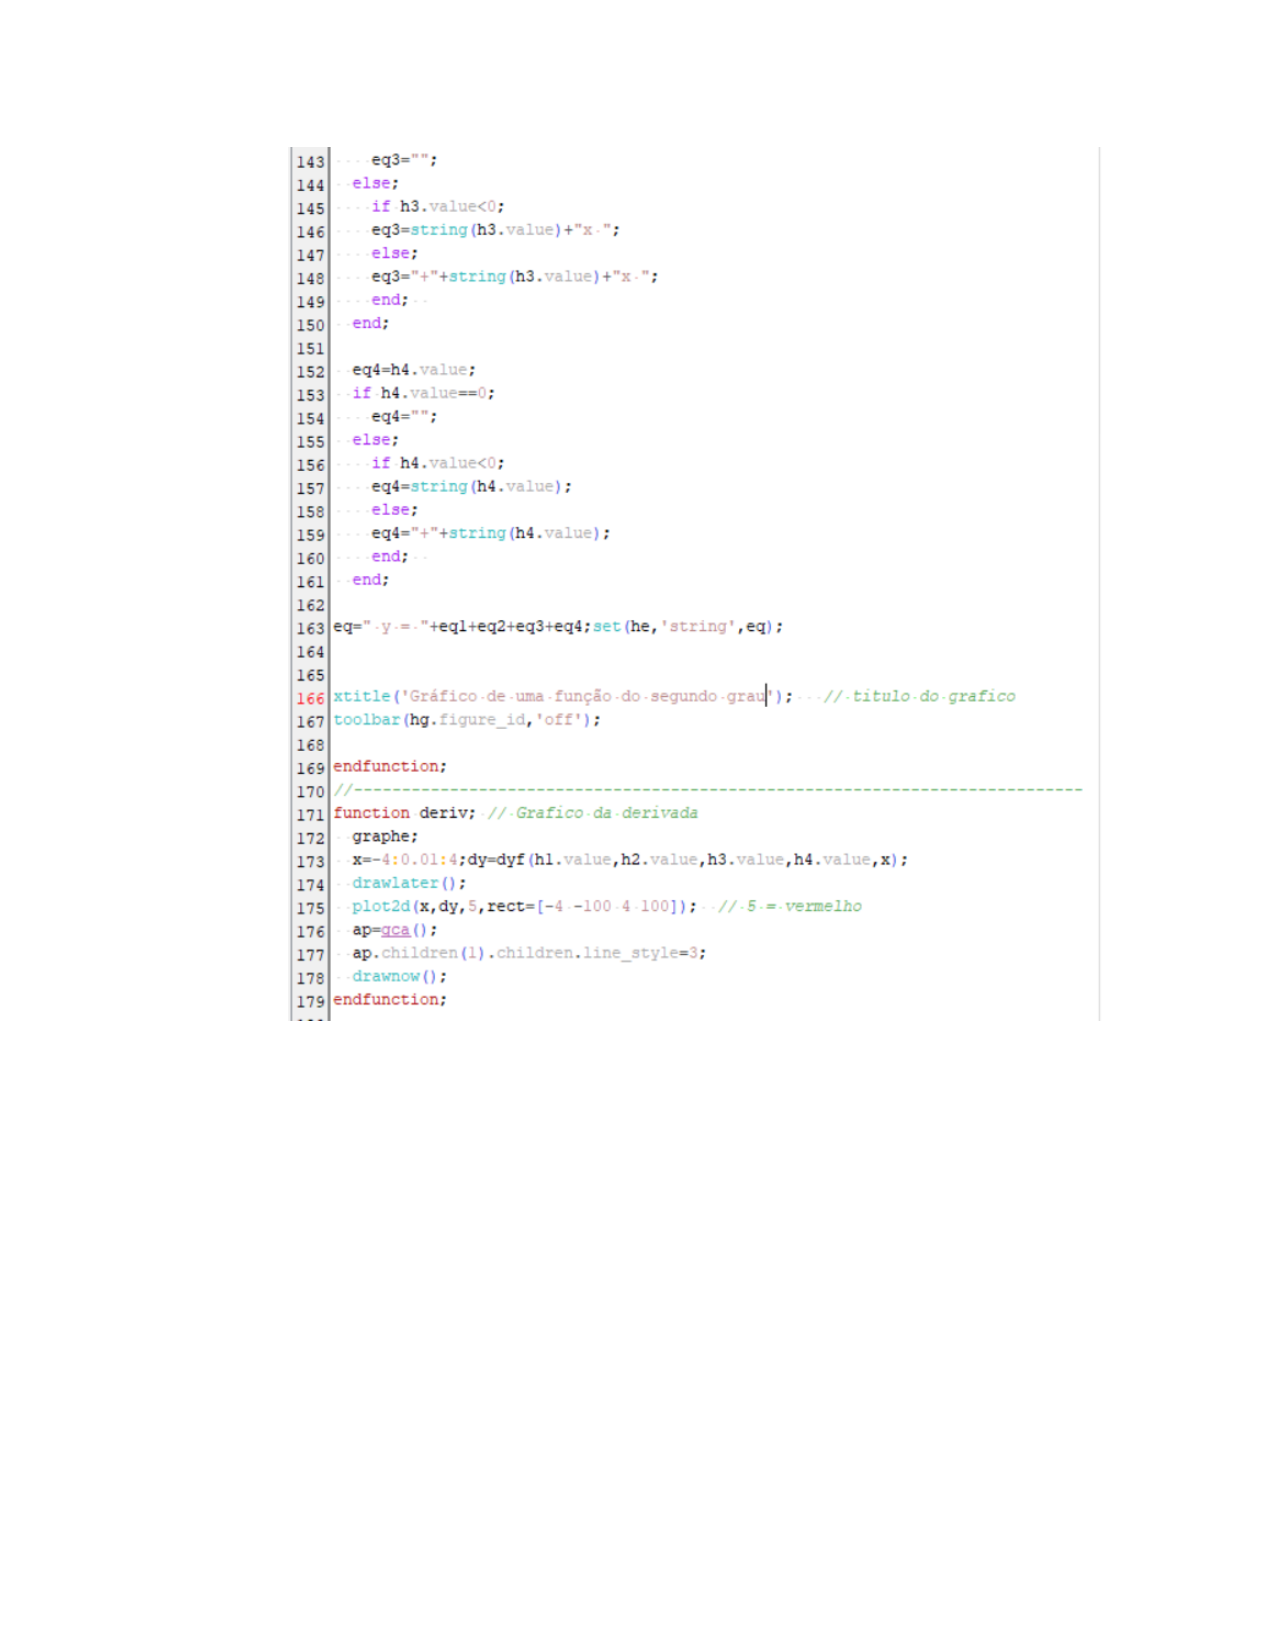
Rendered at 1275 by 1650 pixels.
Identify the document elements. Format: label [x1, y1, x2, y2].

picture [288, 147, 1209, 1021]
